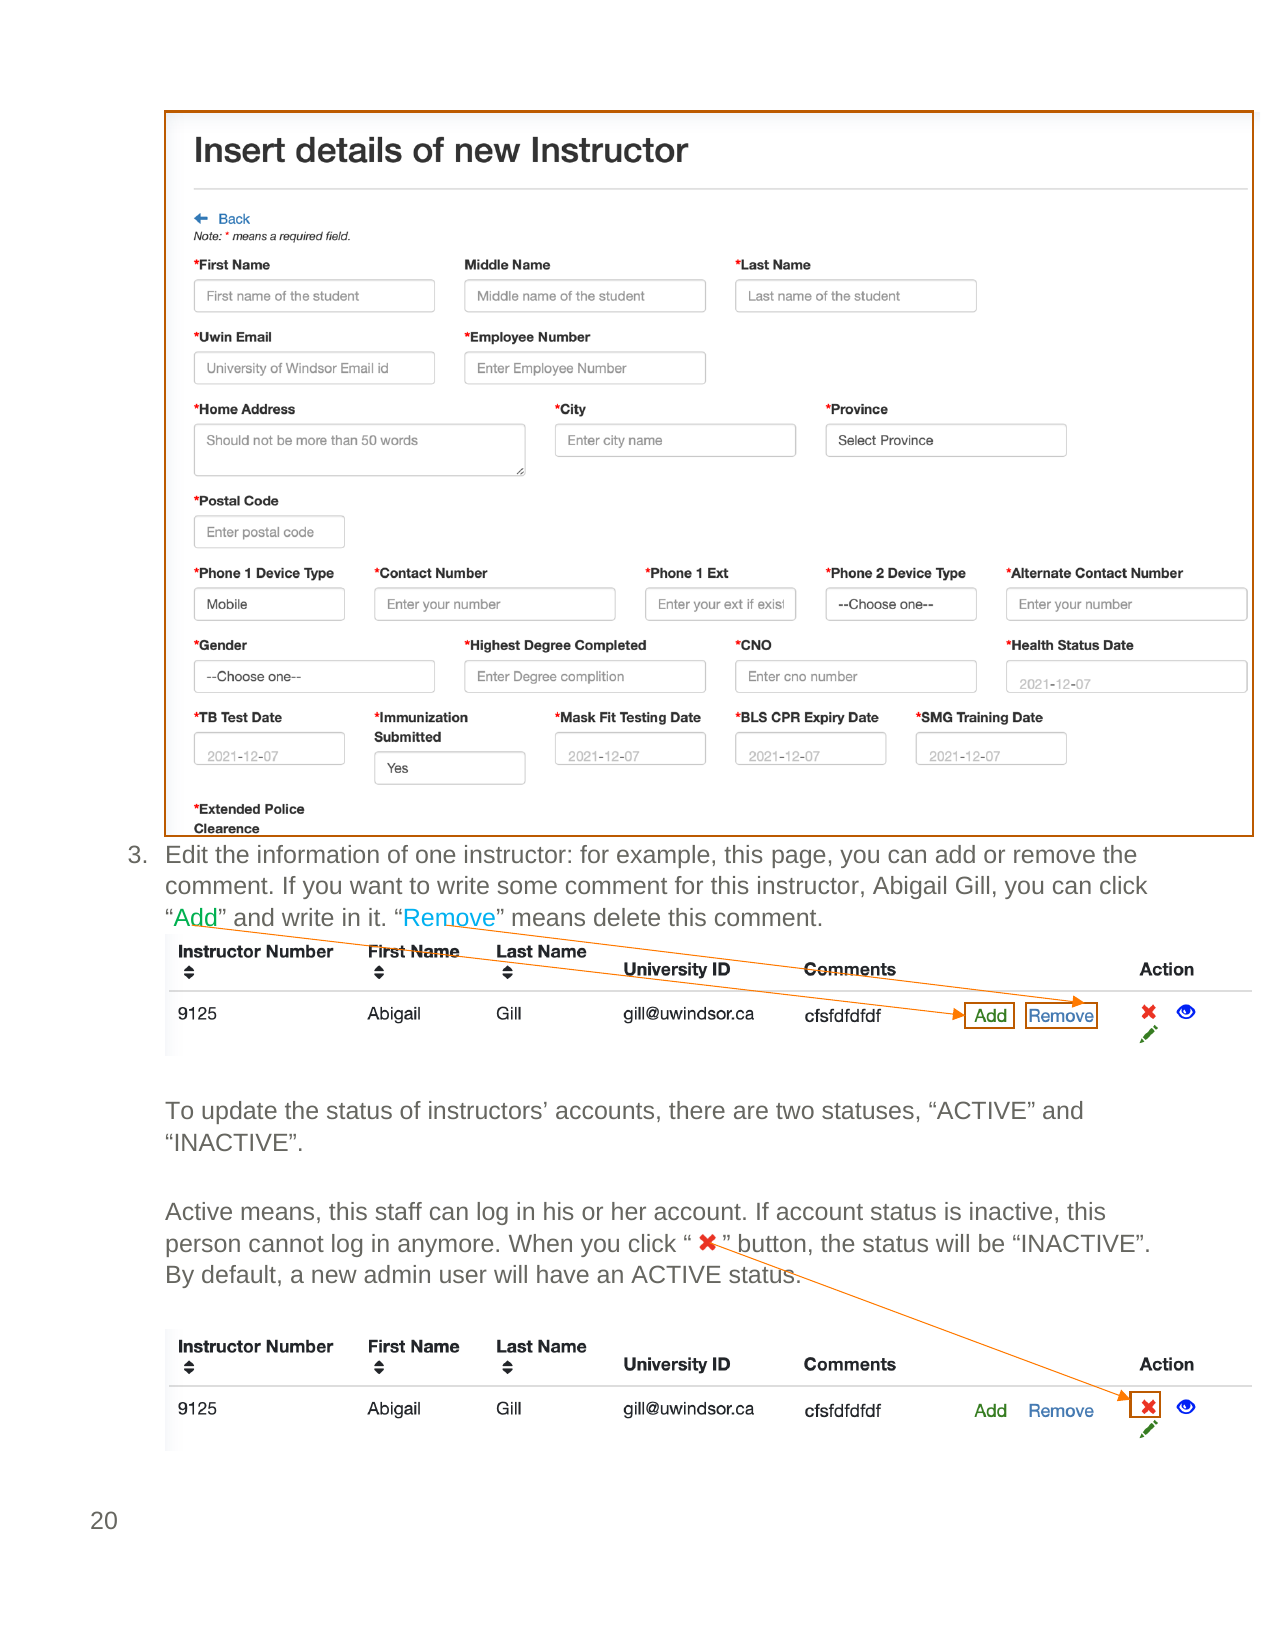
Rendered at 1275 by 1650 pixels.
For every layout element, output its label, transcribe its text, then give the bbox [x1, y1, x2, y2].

picture [966, 1004, 1013, 1027]
picture [1254, 112, 1261, 837]
picture [1027, 1004, 1096, 1027]
text To update the status of instructors’ accounts, there are two statuses, “ACTIVE” and “INACTIVE”. [165, 1096, 1185, 1157]
picture [698, 1232, 722, 1252]
picture [166, 113, 1252, 835]
picture [1132, 1393, 1159, 1416]
text Active means, this staff can log in his or her account. If account status is inactive, this person cannot log in anymore. When you click “ ” button, the status will be “INACTIVE”. By default, a new admin user will have an ACTIVE status. [165, 1197, 1185, 1289]
picture [165, 934, 1261, 1056]
list Edit the information of one instructor: for example, this page, you can add or remove the comment. If you want to write some comment for this instructor, Abigail Gill, you can click “Add” and write in it. “Remove” means delete this comment. [127, 840, 1185, 932]
picture [165, 1329, 1261, 1451]
